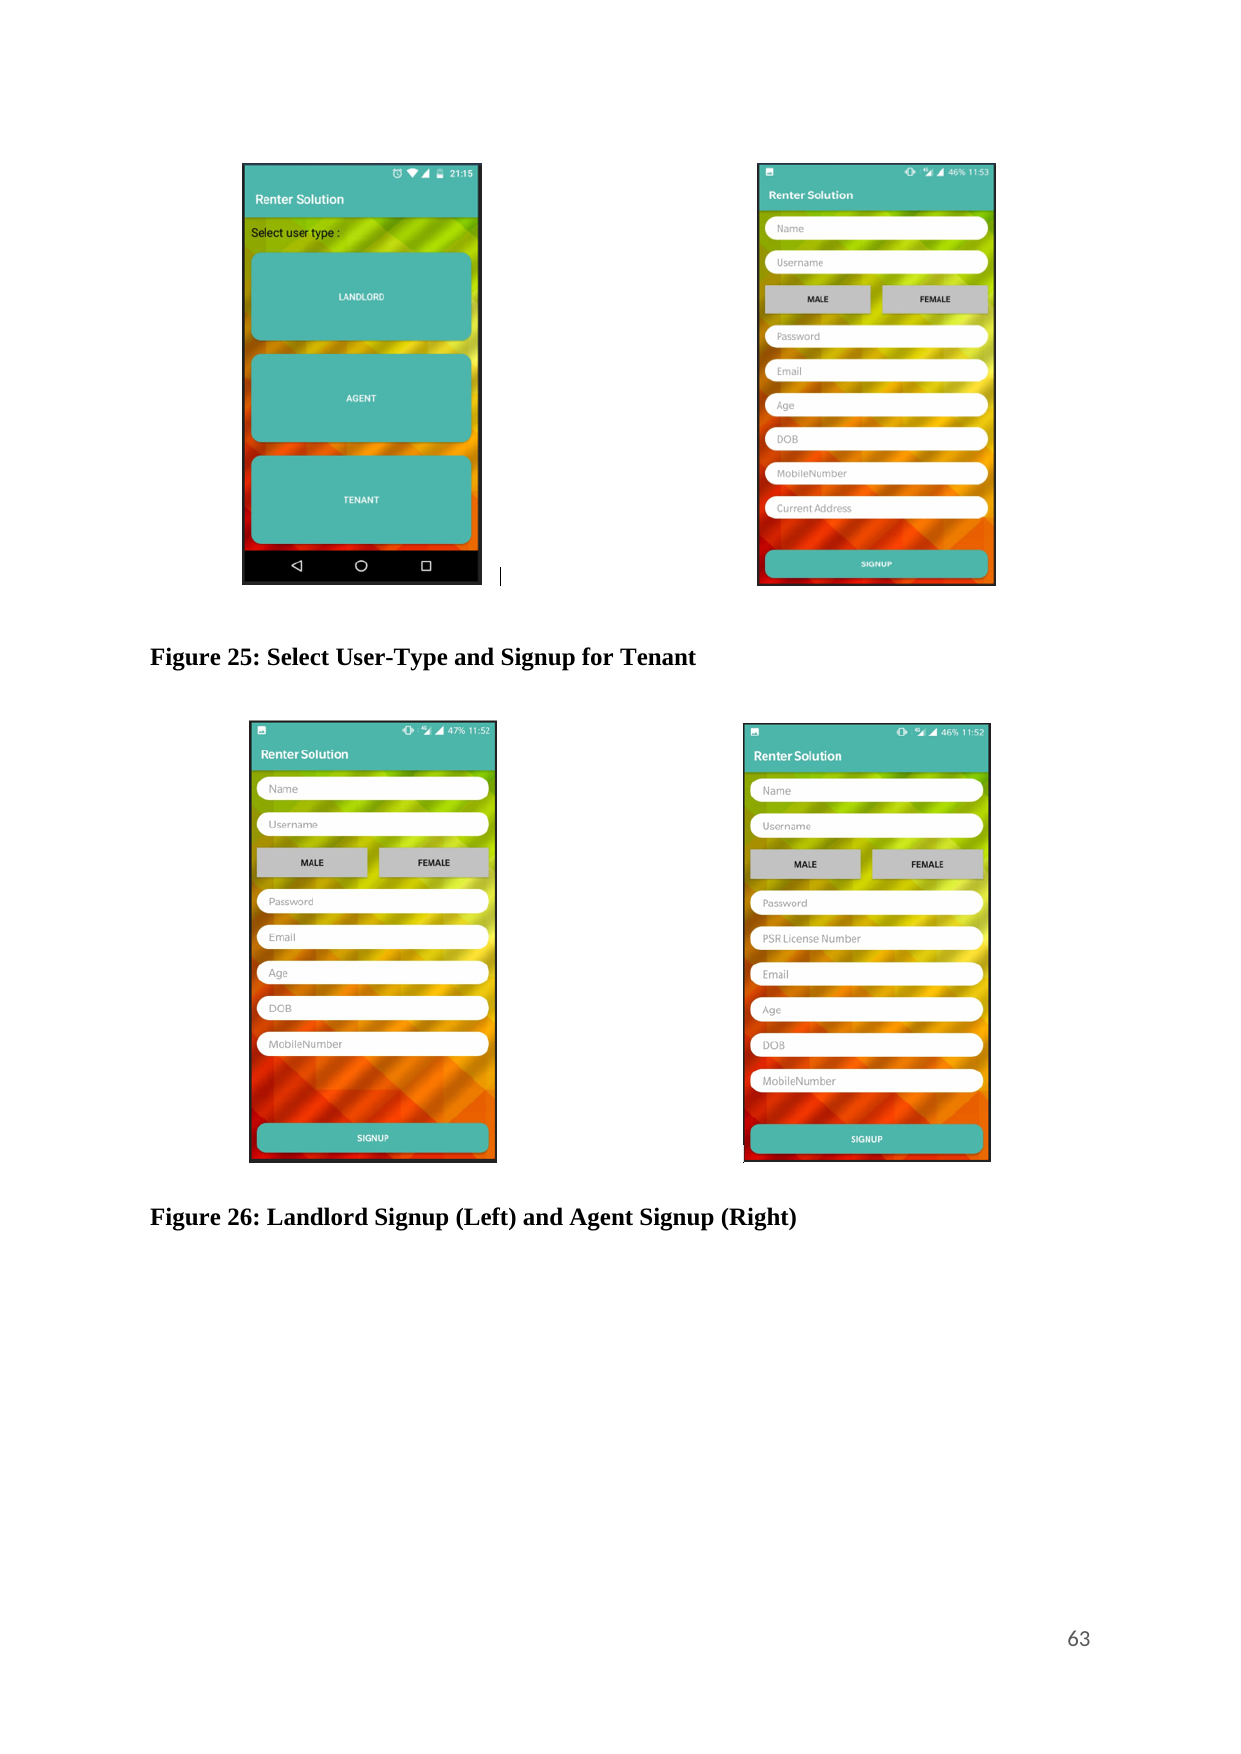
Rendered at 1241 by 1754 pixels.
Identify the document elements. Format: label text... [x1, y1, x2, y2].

picture [225, 706, 1014, 1179]
picture [225, 150, 1019, 608]
